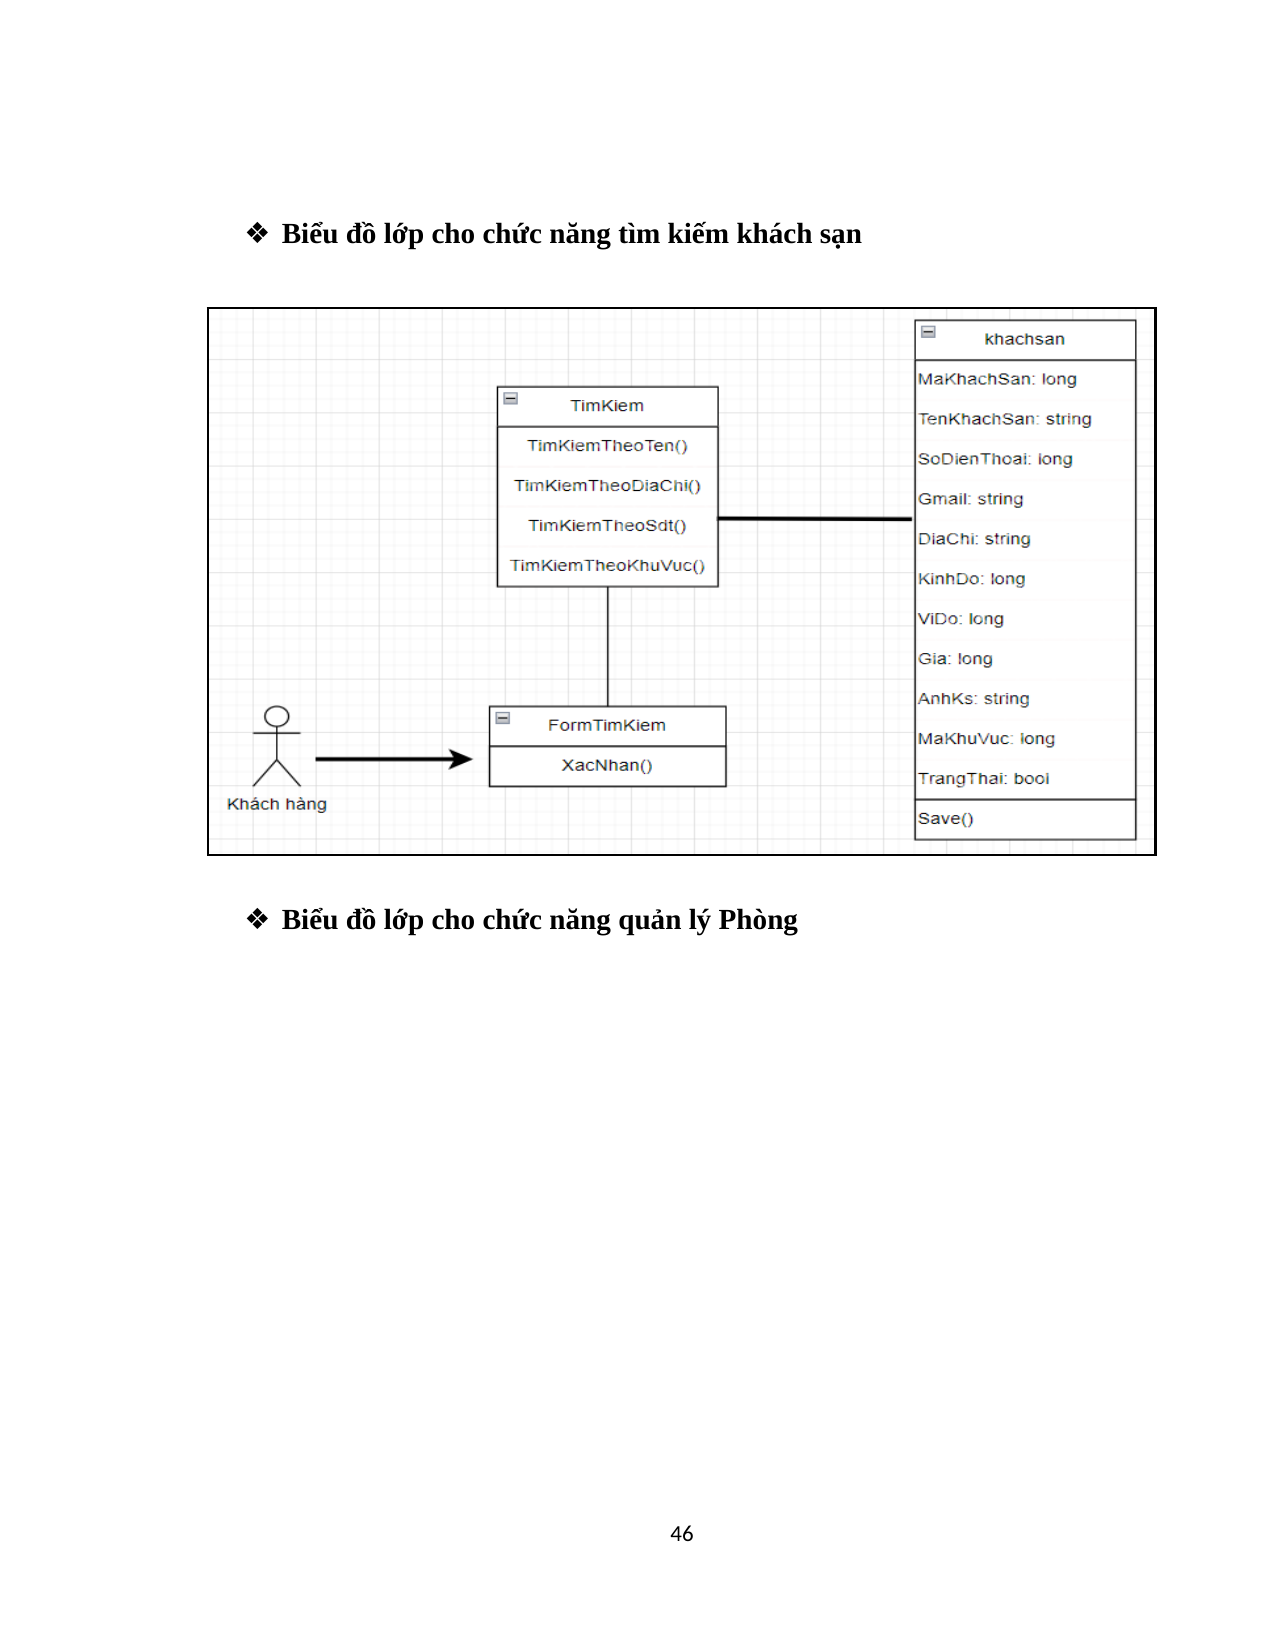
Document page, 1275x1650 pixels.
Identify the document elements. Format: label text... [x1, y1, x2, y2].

list Biểu đồ lớp cho chức năng quản lý Phòng [244, 886, 1157, 946]
picture [209, 309, 1154, 854]
list Biểu đồ lớp cho chức năng tìm kiếm khách sạn [244, 201, 1157, 260]
